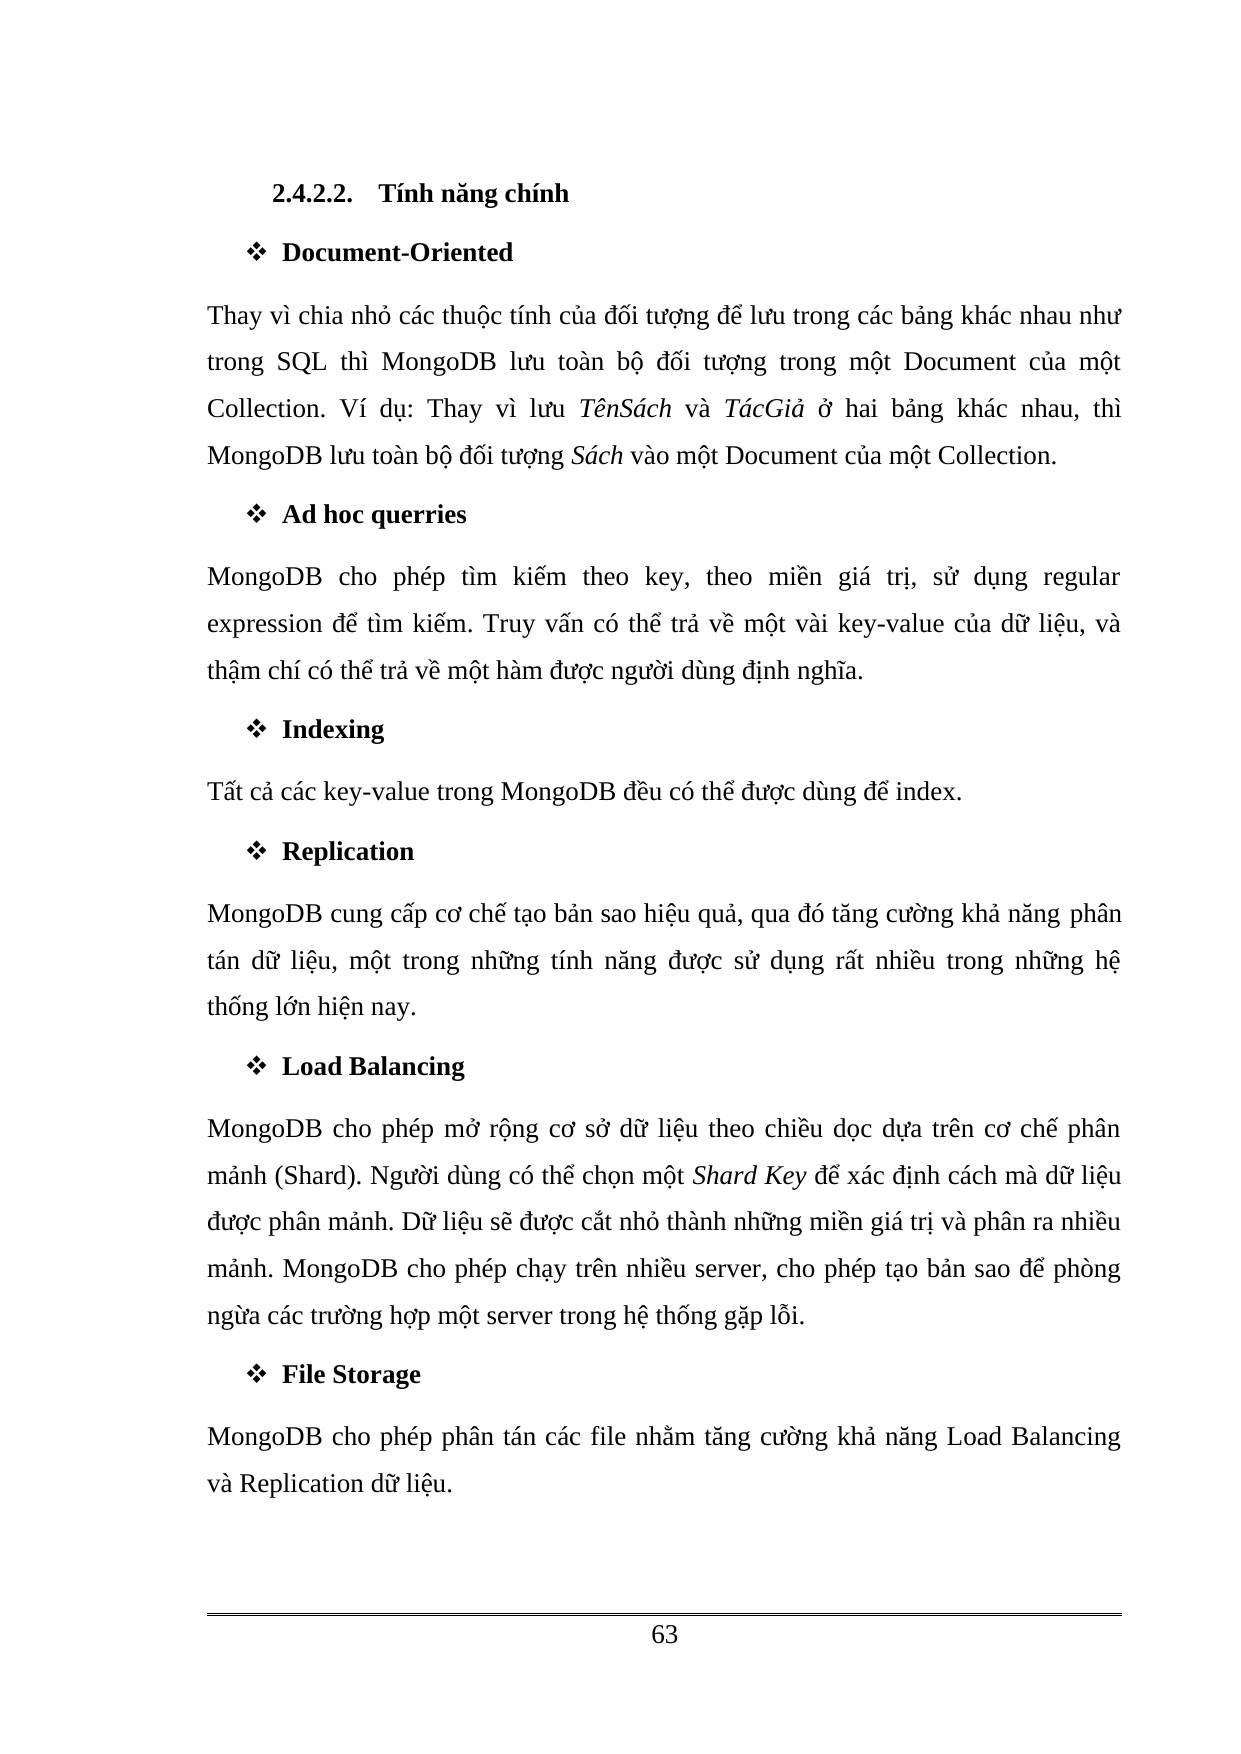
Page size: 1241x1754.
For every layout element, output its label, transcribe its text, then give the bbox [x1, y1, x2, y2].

list Indexing [244, 713, 1122, 744]
text Thay vì chia nhỏ các thuộc tính của đối tượng để lưu trong các bảng khác nhau như trong SQL thì MongoDB lưu toàn bộ đối tượng trong một Document của một Collection. Ví dụ: Thay vì lưu TênSách và TácGiả ở hai bảng khác nhau, thì MongoDB lưu toàn bộ đối tượng Sách vào một Document của một Collection. [207, 299, 1122, 470]
text MongoDB cho phép mở rộng cơ sở dữ liệu theo chiều dọc dựa trên cơ chế phân mảnh (Shard). Người dùng có thể chọn một Shard Key để xác định cách mà dữ liệu được phân mảnh. Dữ liệu sẽ được cắt nhỏ thành những miền giá trị và phân ra nhiều mảnh. MongoDB cho phép chạy trên nhiều server, cho phép tạo bản sao để phòng ngừa các trường hợp một server trong hệ thống gặp lỗi. [207, 1112, 1122, 1330]
text Tất cả các key-value trong MongoDB đều có thể được dùng để index. [207, 776, 1122, 807]
text MongoDB cho phép tìm kiếm theo key, theo miền giá trị, sử dụng regular expression để tìm kiếm. Truy vấn có thể trả về một vài key-value của dữ liệu, và thậm chí có thể trả về một hàm được người dùng định nghĩa. [207, 561, 1122, 685]
list Load Balancing [244, 1050, 1122, 1081]
text MongoDB cung cấp cơ chế tạo bản sao hiệu quả, qua đó tăng cường khả năng phân tán dữ liệu, một trong những tính năng được sử dụng rất nhiều trong những hệ thống lớn hiện nay. [207, 897, 1122, 1022]
list Replication [244, 835, 1122, 866]
list Ad hoc querries [244, 498, 1122, 529]
text MongoDB cho phép phân tán các file nhằm tăng cường khả năng Load Balancing và Replication dữ liệu. [207, 1421, 1122, 1498]
list Document-Oriented [244, 236, 1122, 268]
subtitle Tính năng chính [272, 177, 1122, 208]
list File Storage [244, 1358, 1122, 1389]
